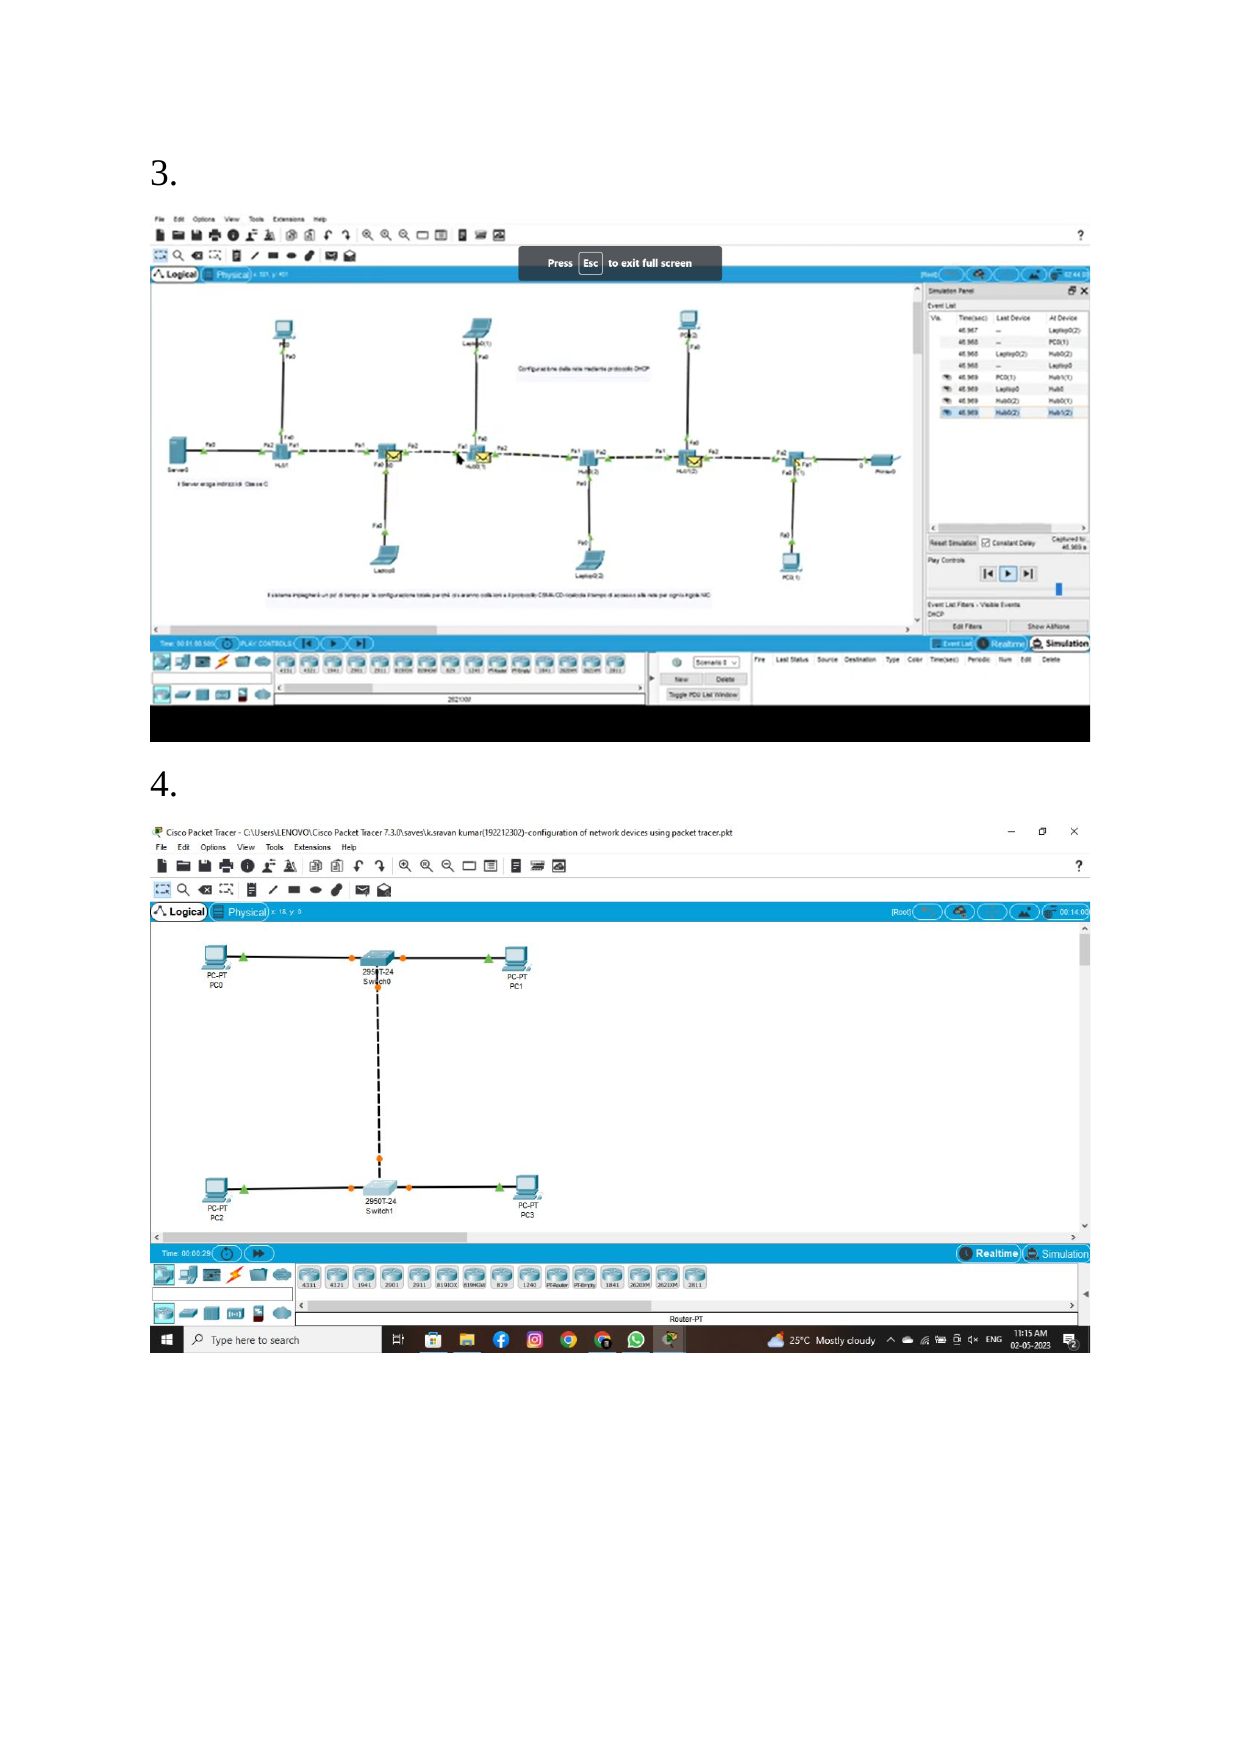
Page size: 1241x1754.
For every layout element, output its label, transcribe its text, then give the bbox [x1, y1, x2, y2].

picture [192, 1251, 213, 1257]
text 3. [150, 150, 1090, 193]
picture [150, 824, 1091, 1353]
picture [164, 1251, 178, 1257]
picture [150, 213, 1091, 742]
text 4. [150, 761, 1090, 804]
picture [253, 1251, 264, 1257]
